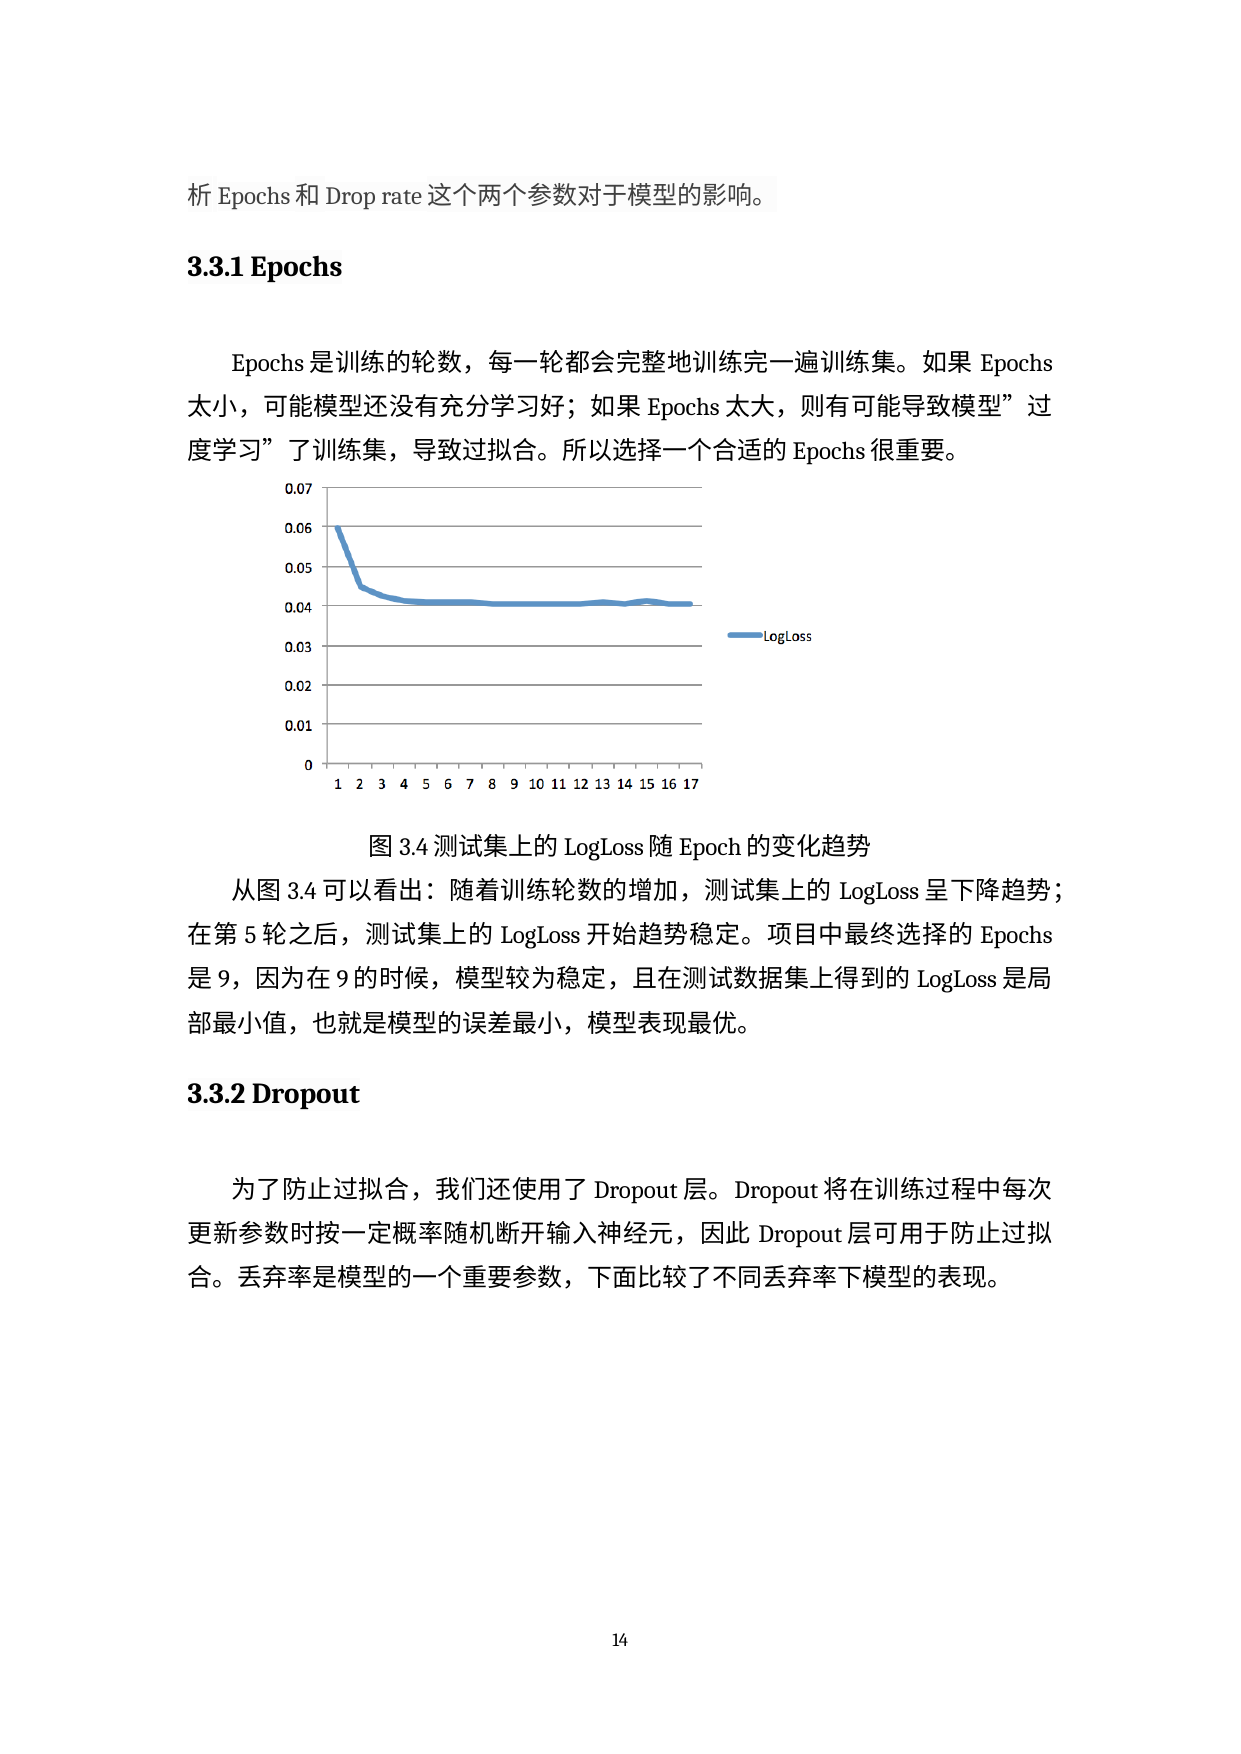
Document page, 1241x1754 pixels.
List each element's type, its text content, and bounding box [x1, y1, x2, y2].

text Epochs是训练的轮数，每一轮都会完整地训练完一遍训练集。如果Epochs太小，可能模型还没有充分学习好；如果Epochs太大，则有可能导致模型”过度学习”了训练集，导致过拟合。所以选择一个合适的Epochs很重要。 [187, 338, 1053, 470]
text 为了防止过拟合，我们还使用了Dropout层。Dropout将在训练过程中每次更新参数时按一定概率随机断开输入神经元，因此Dropout层可用于防止过拟合。丢弃率是模型的一个重要参数，下面比较了不同丢弃率下模型的表现。 [187, 1165, 1053, 1298]
picture [275, 470, 828, 801]
subtitle 3.3.2 Dropout [187, 1072, 1053, 1116]
text 图 3.4 测试集上的LogLoss随Epoch的变化趋势 [187, 823, 1053, 867]
text 从图3.4可以看出：随着训练轮数的增加，测试集上的LogLoss呈下降趋势；在第5轮之后，测试集上的LogLoss开始趋势稳定。项目中最终选择的Epochs是9，因为在9的时候，模型较为稳定，且在测试数据集上得到的LogLoss是局部最小值，也就是模型的误差最小，模型表现最优。 [187, 867, 1053, 1043]
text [187, 172, 1053, 216]
subtitle 3.3.1 Epochs [187, 245, 1053, 289]
